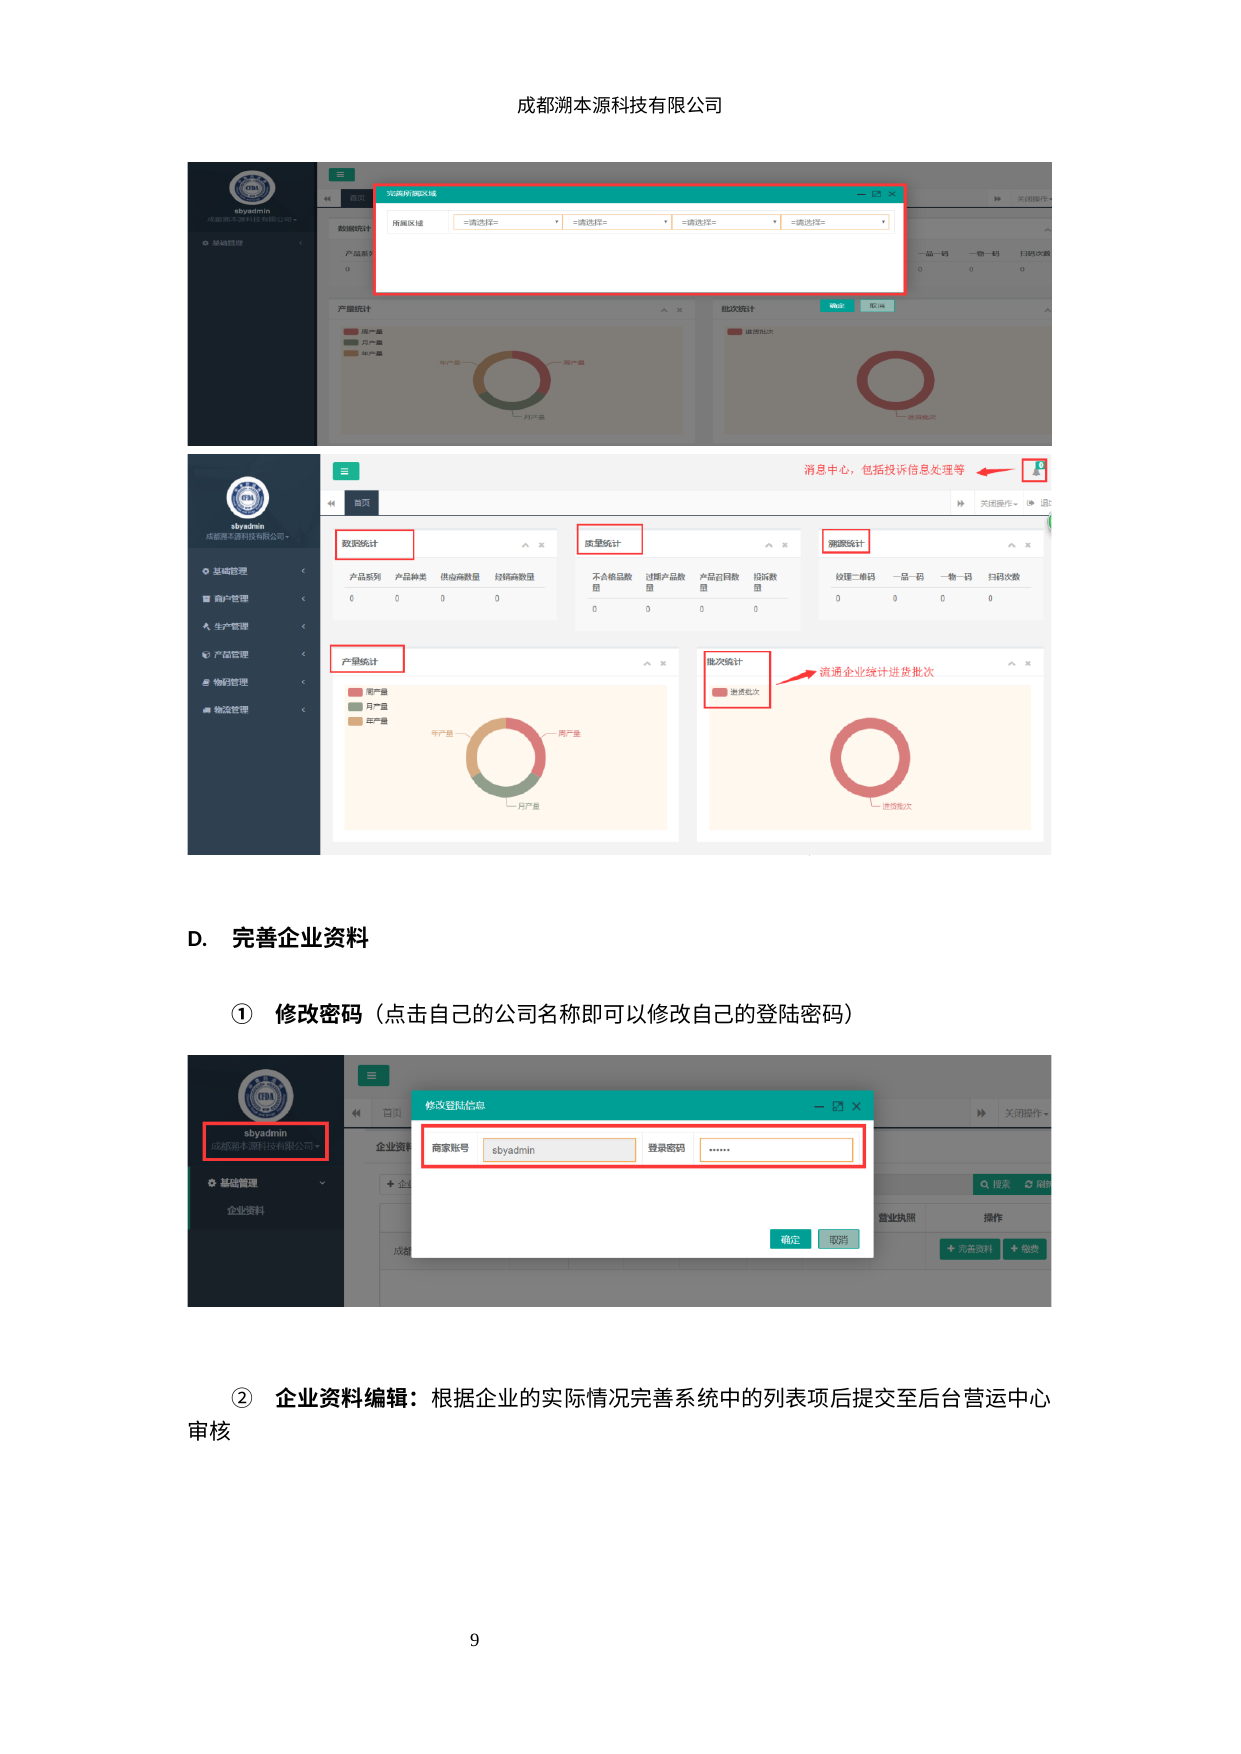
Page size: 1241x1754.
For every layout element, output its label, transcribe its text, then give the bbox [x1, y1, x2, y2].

subtitle 完善企业资料 [187, 904, 1053, 969]
picture [187, 454, 1052, 856]
subtitle 修改密码（点击自己的公司名称即可以修改自己的登陆密码） [187, 996, 1053, 1029]
list 企业资料编辑：根据企业的实际情况完善系统中的列表项后提交至后台营运中心审核 [187, 1381, 1053, 1446]
picture [187, 1055, 1052, 1307]
picture [187, 162, 1052, 446]
